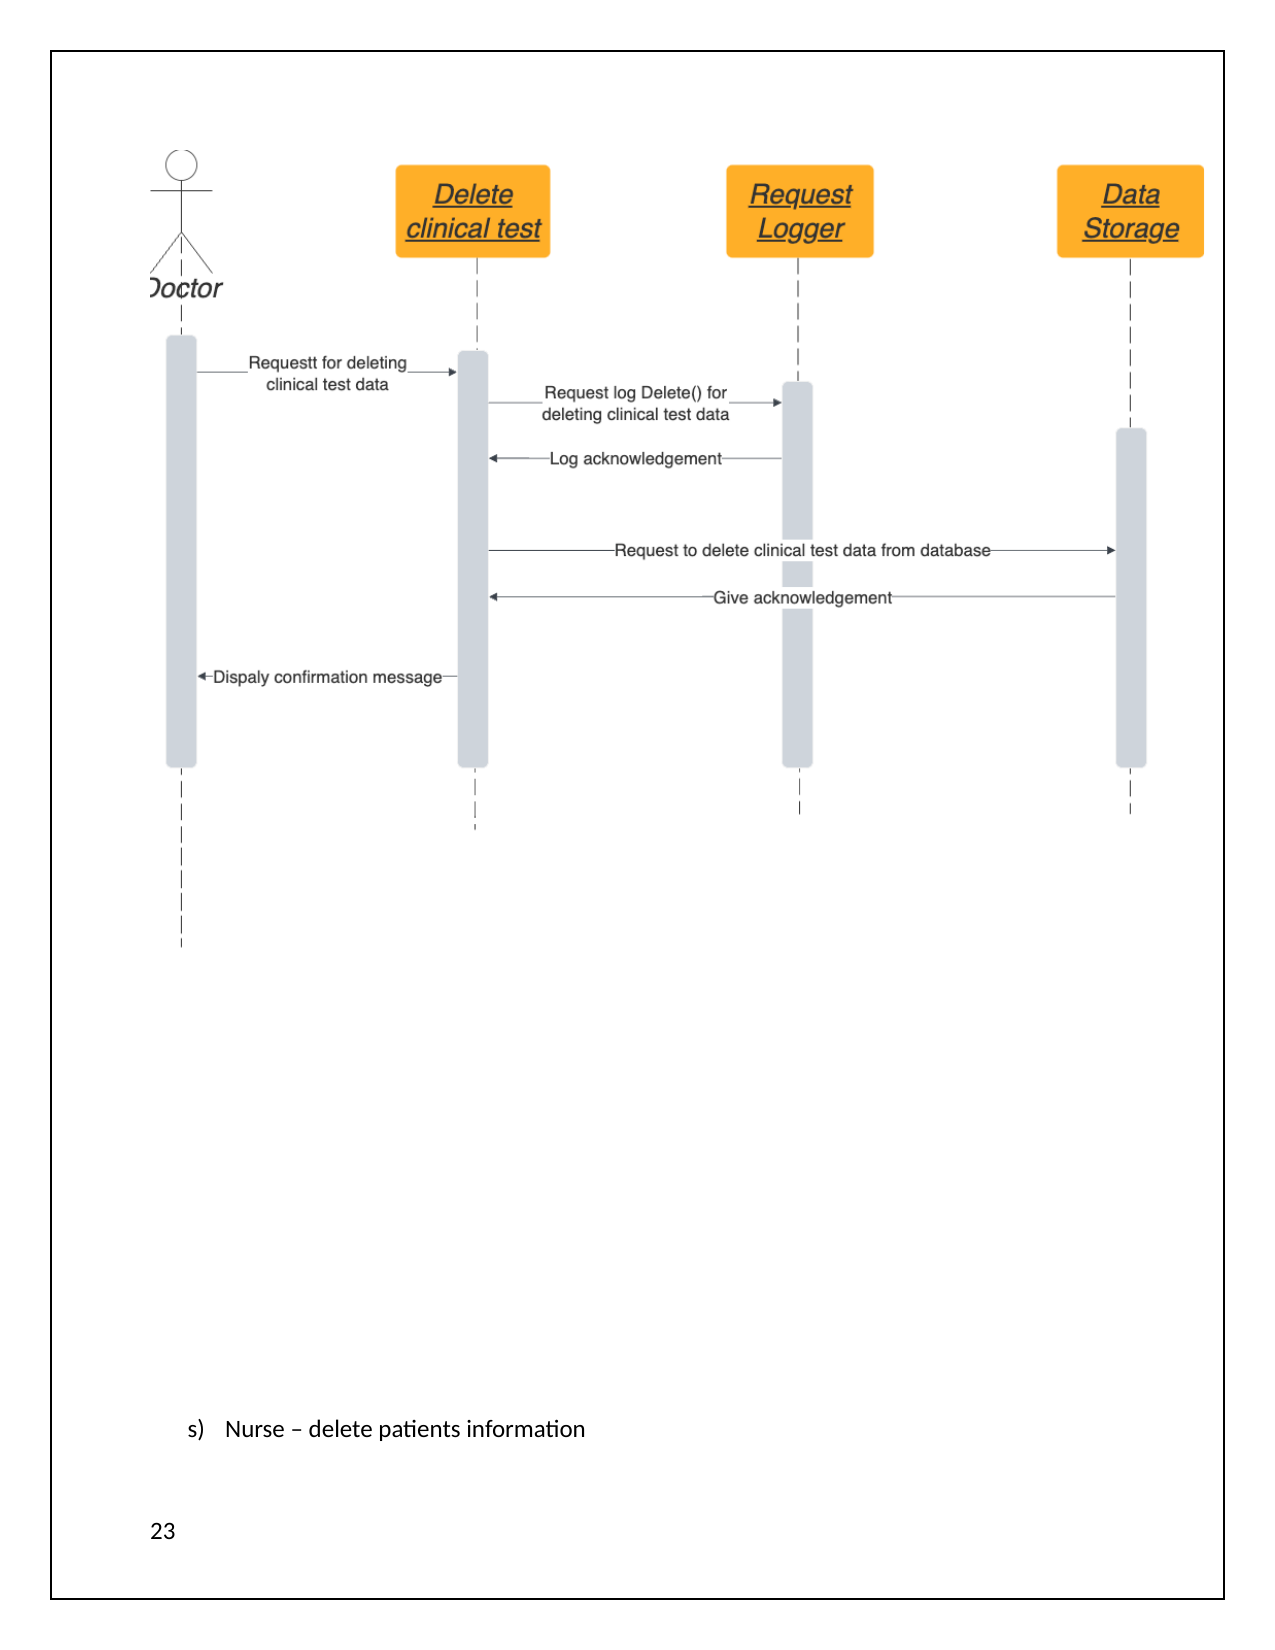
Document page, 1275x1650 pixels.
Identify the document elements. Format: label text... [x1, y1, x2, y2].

list Nurse – delete patients information [187, 1413, 1125, 1443]
picture [150, 150, 1205, 955]
